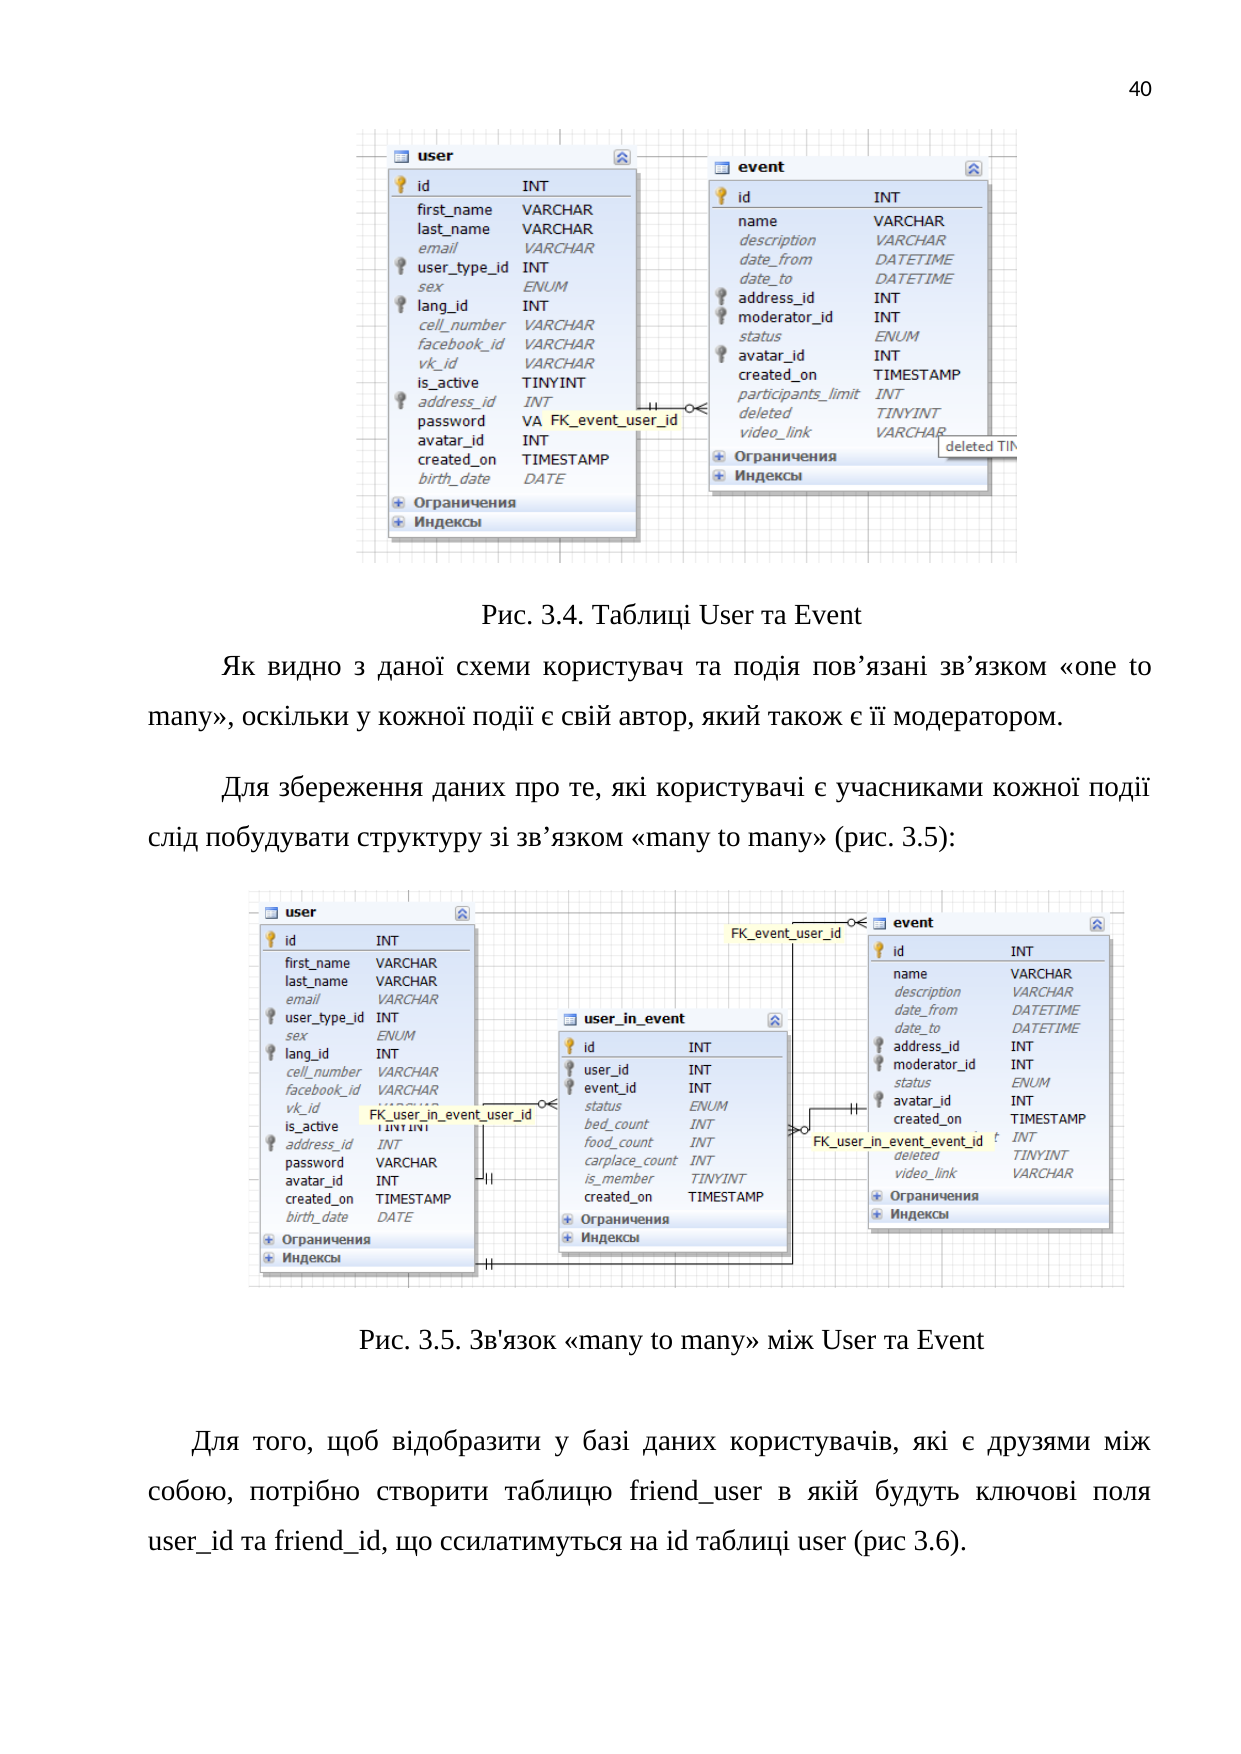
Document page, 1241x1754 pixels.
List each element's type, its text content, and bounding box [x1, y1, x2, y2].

text Для того, щоб відобразити у базі даних користувачів, які є друзями між собою, потрібно створити таблицю friend_user в якій будуть ключові поля user_id та friend_id, що ссилатимуться на id таблиці user (рис 3.6). [148, 1423, 1152, 1557]
text Рис. 3.5. Зв'язок «many to many» між User та Event [148, 1322, 1152, 1356]
picture [248, 890, 1125, 1288]
text Для збереження даних про те, які користувачі є учасниками кожної події слід побудувати структуру зі зв’язком «many to many» (рис. 3.5): [148, 769, 1152, 853]
text Як видно з даної схеми користувач та подія пов’язані зв’язком «one to many», оскільки у кожної події є свій автор, який також є її модератором. [148, 648, 1152, 732]
text Рис. 3.4. Таблиці User та Event [148, 597, 1152, 631]
picture [356, 129, 1017, 563]
